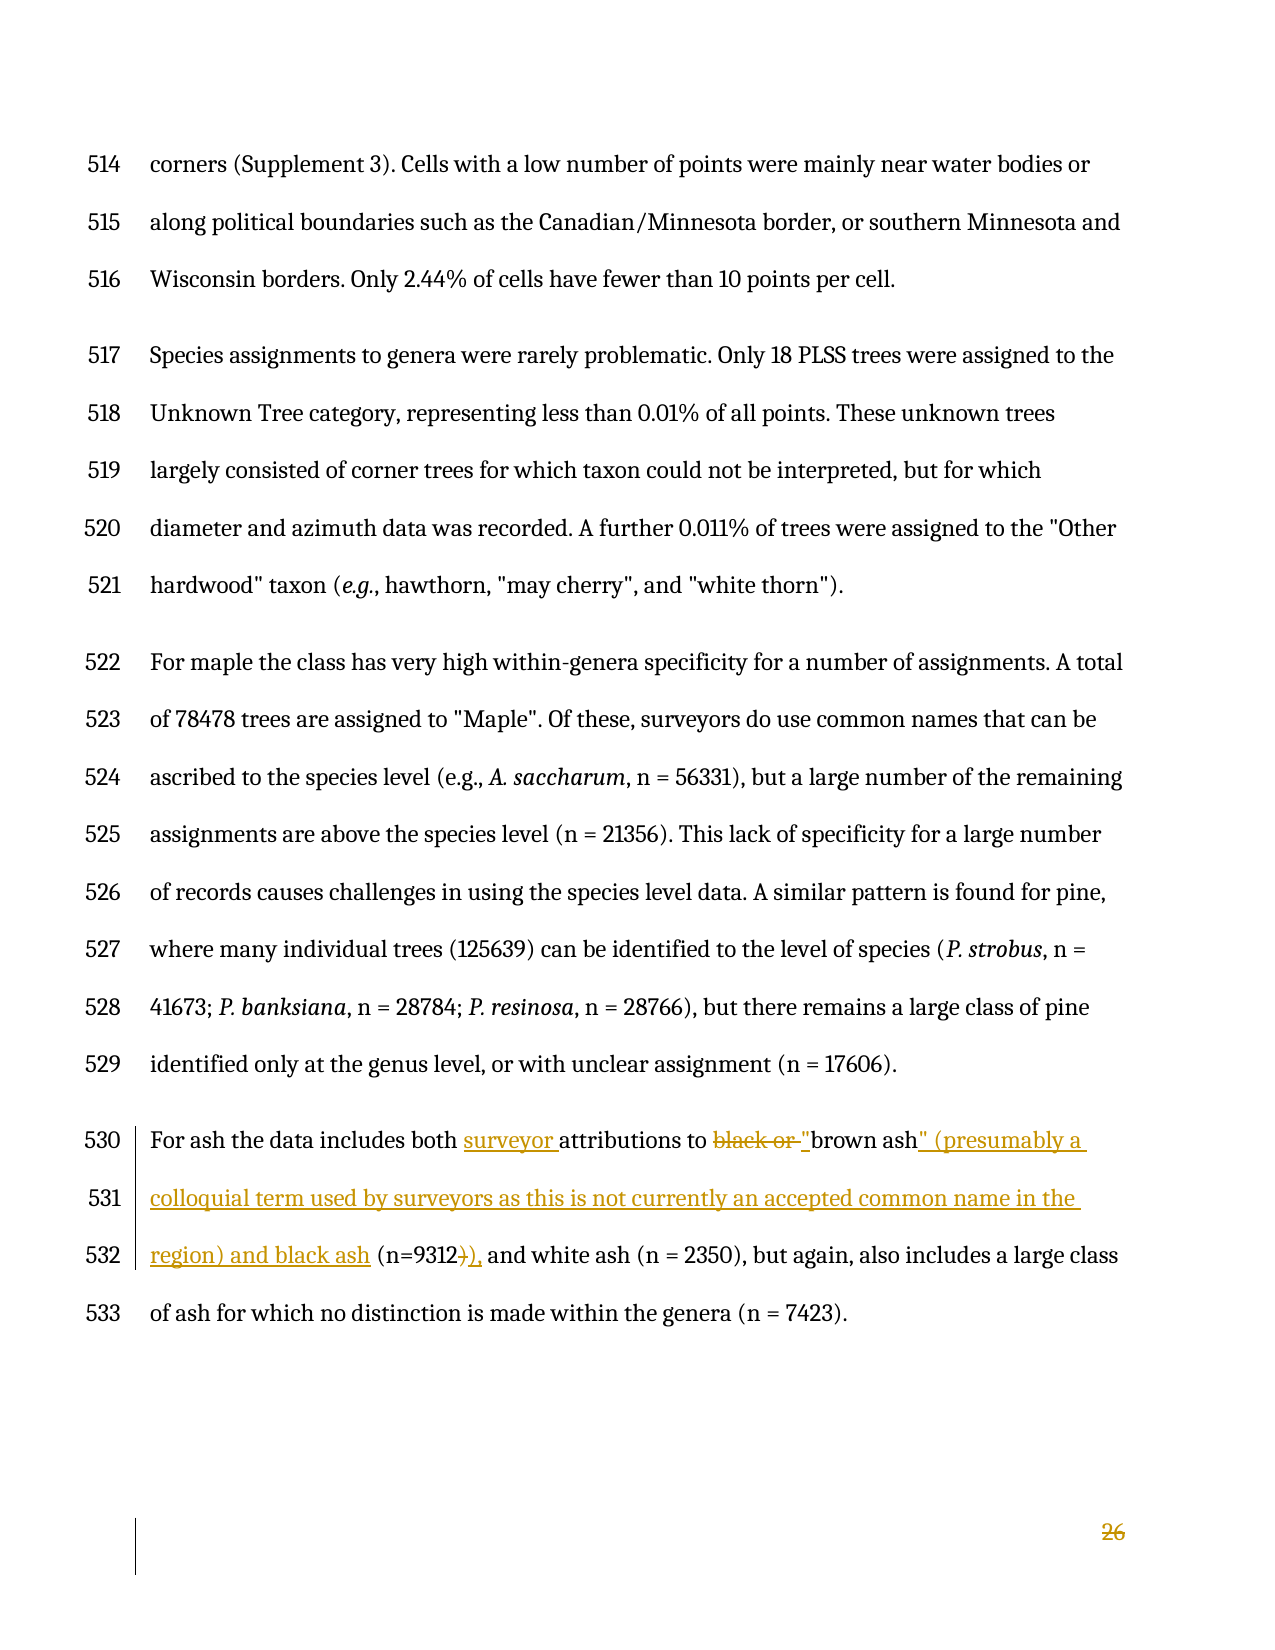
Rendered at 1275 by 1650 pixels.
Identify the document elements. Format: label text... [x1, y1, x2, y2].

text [150, 150, 1125, 294]
text Species assignments to genera were rarely problematic. Only 18 PLSS trees were assigned to the Unknown Tree category, representing less than 0.01% of all points. These unknown trees largely consisted of corner trees for which taxon could not be interpreted, but for which diameter and azimuth data was recorded. A further 0.011% of trees were assigned to the "Other hardwood" taxon (e.g., hawthorn, "may cherry", and "white thorn"). [150, 341, 1125, 600]
text For maple the class has very high within-genera specificity for a number of assignments. A total of 78478 trees are assigned to "Maple". Of these, surveyors do use common names that can be ascribed to the species level (e.g., A. saccharum, n = 56331), but a large number of the remaining assignments are above the species level (n = 21356). This lack of specificity for a large number of records causes challenges in using the species level data. A similar pattern is found for pine, where many individual trees (125639) can be identified to the level of species (P. strobus, n = 41673; P. banksiana, n = 28784; P. resinosa, n = 28766), but there remains a large class of pine identified only at the genus level, or with unclear assignment (n = 17606). [150, 647, 1125, 1079]
text For ash the data includes both attributions to brown ash (n=9312 and white ash (n = 2350), but again, also includes a large class of ash for which no distinction is made within the genera (n = 7423). [150, 1126, 1125, 1327]
